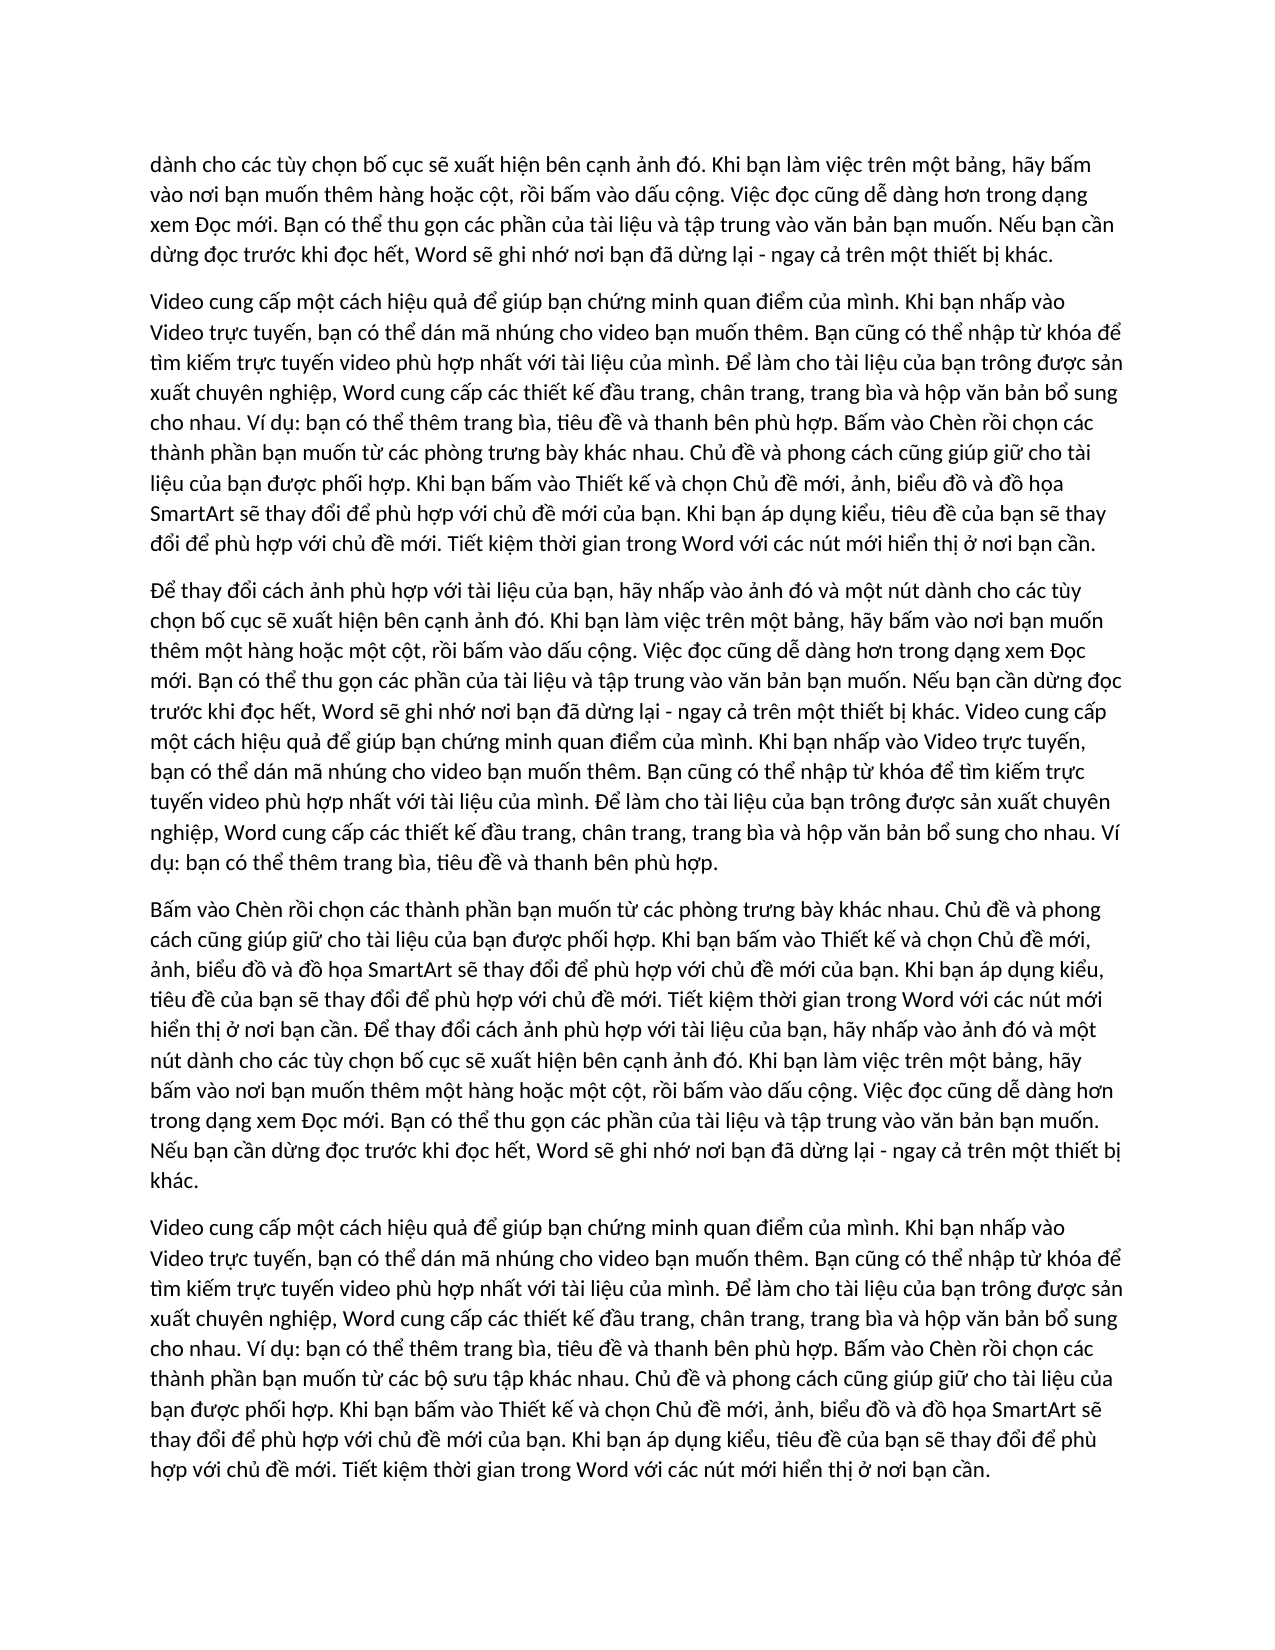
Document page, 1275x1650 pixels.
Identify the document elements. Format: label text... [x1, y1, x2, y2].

text Video cung cấp một cách hiệu quả để giúp bạn chứng minh quan điểm của mình. Khi bạn nhấp vào Video trực tuyến, bạn có thể dán mã nhúng cho video bạn muốn thêm. Bạn cũng có thể nhập từ khóa để tìm kiếm trực tuyến video phù hợp nhất với tài liệu của mình. Để làm cho tài liệu của bạn trông được sản xuất chuyên nghiệp, Word cung cấp các thiết kế đầu trang, chân trang, trang bìa và hộp văn bản bổ sung cho nhau. Ví dụ: bạn có thể thêm trang bìa, tiêu đề và thanh bên phù hợp. Bấm vào Chèn rồi chọn các thành phần bạn muốn từ các bộ sưu tập khác nhau. Chủ đề và phong cách cũng giúp giữ cho tài liệu của bạn được phối hợp. Khi bạn bấm vào Thiết kế và chọn Chủ đề mới, ảnh, biểu đồ và đồ họa SmartArt sẽ thay đổi để phù hợp với chủ đề mới của bạn. Khi bạn áp dụng kiểu, tiêu đề của bạn sẽ thay đổi để phù hợp với chủ đề mới. Tiết kiệm thời gian trong Word với các nút mới hiển thị ở nơi bạn cần. [150, 1213, 1125, 1483]
text Bấm vào Chèn rồi chọn các thành phần bạn muốn từ các phòng trưng bày khác nhau. Chủ đề và phong cách cũng giúp giữ cho tài liệu của bạn được phối hợp. Khi bạn bấm vào Thiết kế và chọn Chủ đề mới, ảnh, biểu đồ và đồ họa SmartArt sẽ thay đổi để phù hợp với chủ đề mới của bạn. Khi bạn áp dụng kiểu, tiêu đề của bạn sẽ thay đổi để phù hợp với chủ đề mới. Tiết kiệm thời gian trong Word với các nút mới hiển thị ở nơi bạn cần. Để thay đổi cách ảnh phù hợp với tài liệu của bạn, hãy nhấp vào ảnh đó và một nút dành cho các tùy chọn bố cục sẽ xuất hiện bên cạnh ảnh đó. Khi bạn làm việc trên một bảng, hãy bấm vào nơi bạn muốn thêm một hàng hoặc một cột, rồi bấm vào dấu cộng. Việc đọc cũng dễ dàng hơn trong dạng xem Đọc mới. Bạn có thể thu gọn các phần của tài liệu và tập trung vào văn bản bạn muốn. Nếu bạn cần dừng đọc trước khi đọc hết, Word sẽ ghi nhớ nơi bạn đã dừng lại - ngay cả trên một thiết bị khác. [150, 895, 1125, 1195]
text Để thay đổi cách ảnh phù hợp với tài liệu của bạn, hãy nhấp vào ảnh đó và một nút dành cho các tùy chọn bố cục sẽ xuất hiện bên cạnh ảnh đó. Khi bạn làm việc trên một bảng, hãy bấm vào nơi bạn muốn thêm một hàng hoặc một cột, rồi bấm vào dấu cộng. Việc đọc cũng dễ dàng hơn trong dạng xem Đọc mới. Bạn có thể thu gọn các phần của tài liệu và tập trung vào văn bản bạn muốn. Nếu bạn cần dừng đọc trước khi đọc hết, Word sẽ ghi nhớ nơi bạn đã dừng lại - ngay cả trên một thiết bị khác. Video cung cấp một cách hiệu quả để giúp bạn chứng minh quan điểm của mình. Khi bạn nhấp vào Video trực tuyến, bạn có thể dán mã nhúng cho video bạn muốn thêm. Bạn cũng có thể nhập từ khóa để tìm kiếm trực tuyến video phù hợp nhất với tài liệu của mình. Để làm cho tài liệu của bạn trông được sản xuất chuyên nghiệp, Word cung cấp các thiết kế đầu trang, chân trang, trang bìa và hộp văn bản bổ sung cho nhau. Ví dụ: bạn có thể thêm trang bìa, tiêu đề và thanh bên phù hợp. [150, 576, 1125, 876]
text Video cung cấp một cách hiệu quả để giúp bạn chứng minh quan điểm của mình. Khi bạn nhấp vào Video trực tuyến, bạn có thể dán mã nhúng cho video bạn muốn thêm. Bạn cũng có thể nhập từ khóa để tìm kiếm trực tuyến video phù hợp nhất với tài liệu của mình. Để làm cho tài liệu của bạn trông được sản xuất chuyên nghiệp, Word cung cấp các thiết kế đầu trang, chân trang, trang bìa và hộp văn bản bổ sung cho nhau. Ví dụ: bạn có thể thêm trang bìa, tiêu đề và thanh bên phù hợp. Bấm vào Chèn rồi chọn các thành phần bạn muốn từ các phòng trưng bày khác nhau. Chủ đề và phong cách cũng giúp giữ cho tài liệu của bạn được phối hợp. Khi bạn bấm vào Thiết kế và chọn Chủ đề mới, ảnh, biểu đồ và đồ họa SmartArt sẽ thay đổi để phù hợp với chủ đề mới của bạn. Khi bạn áp dụng kiểu, tiêu đề của bạn sẽ thay đổi để phù hợp với chủ đề mới. Tiết kiệm thời gian trong Word với các nút mới hiển thị ở nơi bạn cần. [150, 287, 1125, 557]
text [150, 150, 1125, 269]
